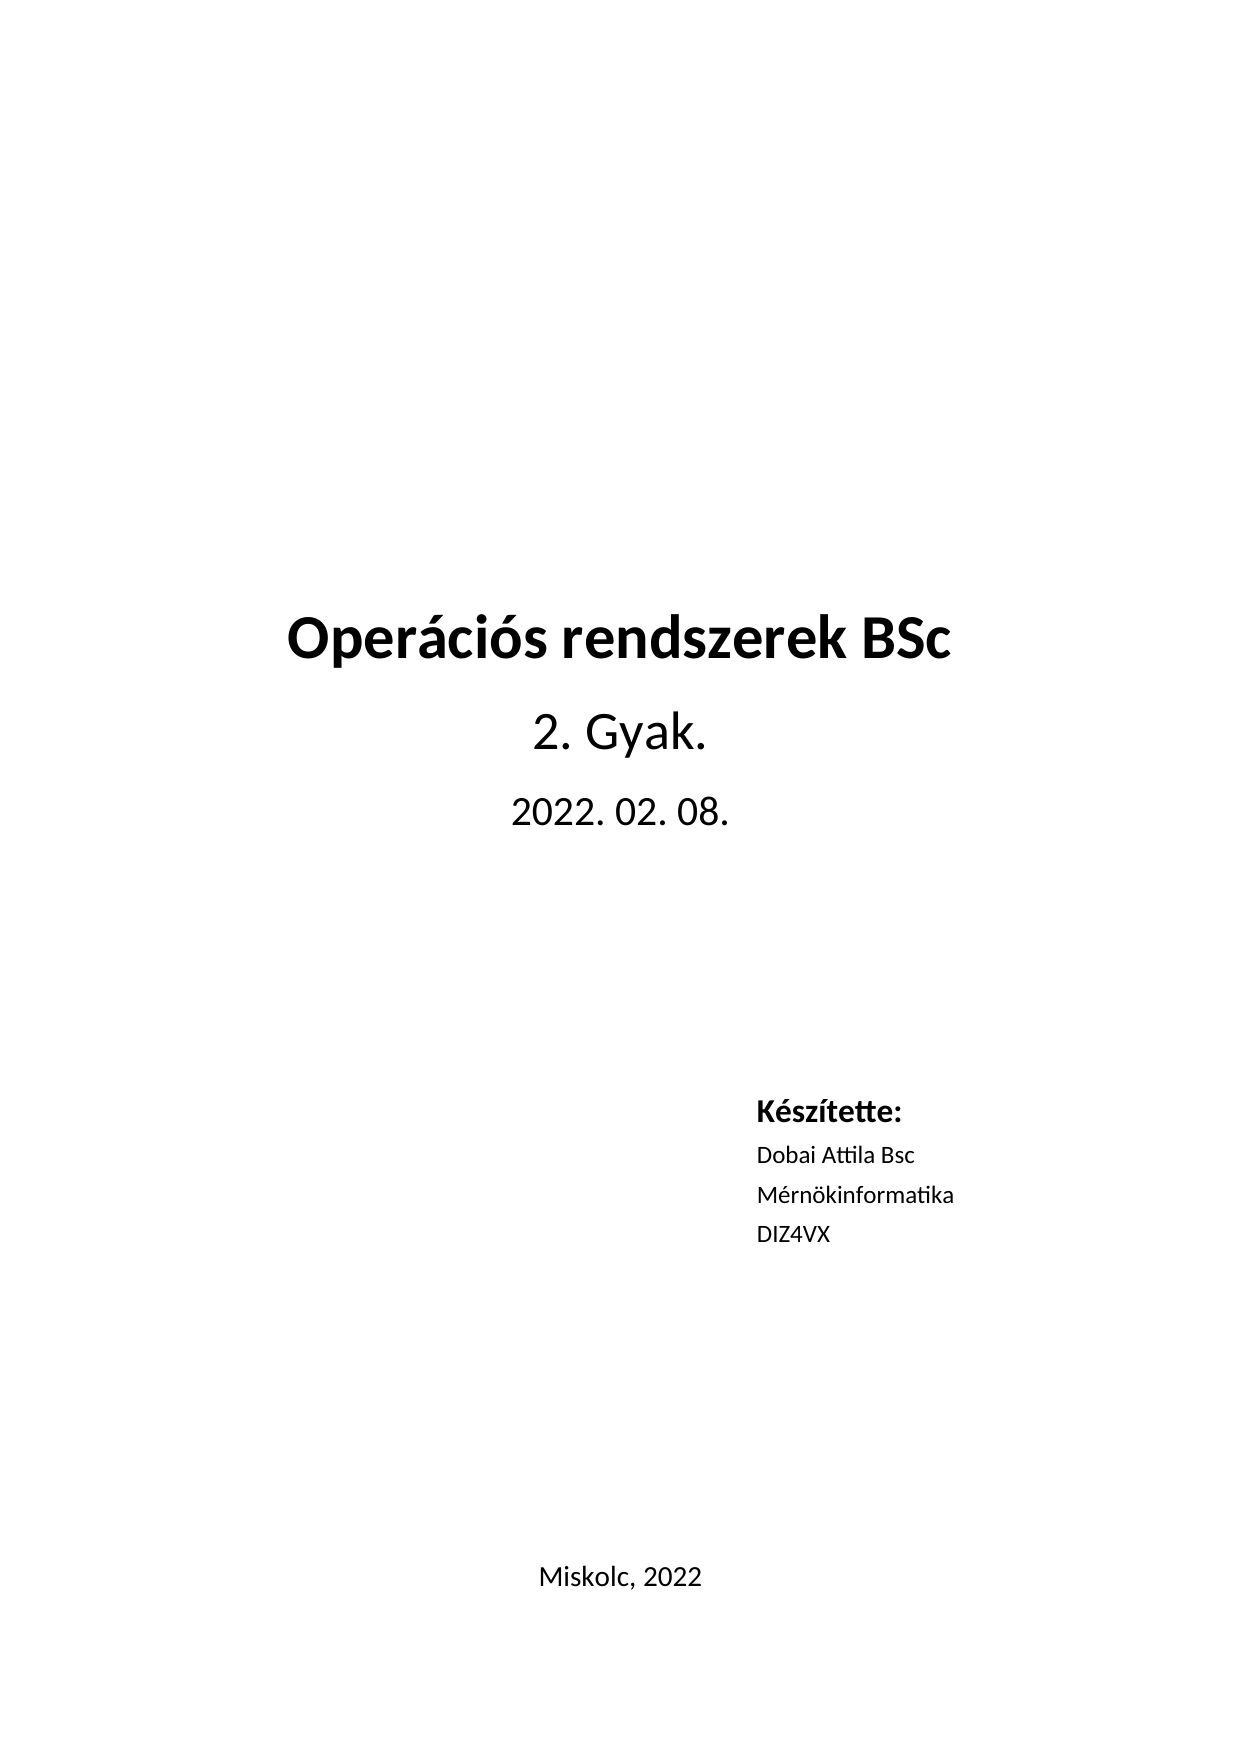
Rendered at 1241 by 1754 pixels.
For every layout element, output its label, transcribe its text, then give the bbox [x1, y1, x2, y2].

text 2022. 02. 08. [148, 785, 1093, 836]
text Miskolc, 2022 [148, 1558, 1093, 1594]
text Készítette: Dobai Attila Bsc Mérnökinformatika DIZ4VX [757, 1089, 1093, 1249]
text 2. Gyak. [148, 697, 1093, 763]
text Operációs rendszerek BSc [148, 598, 1093, 674]
